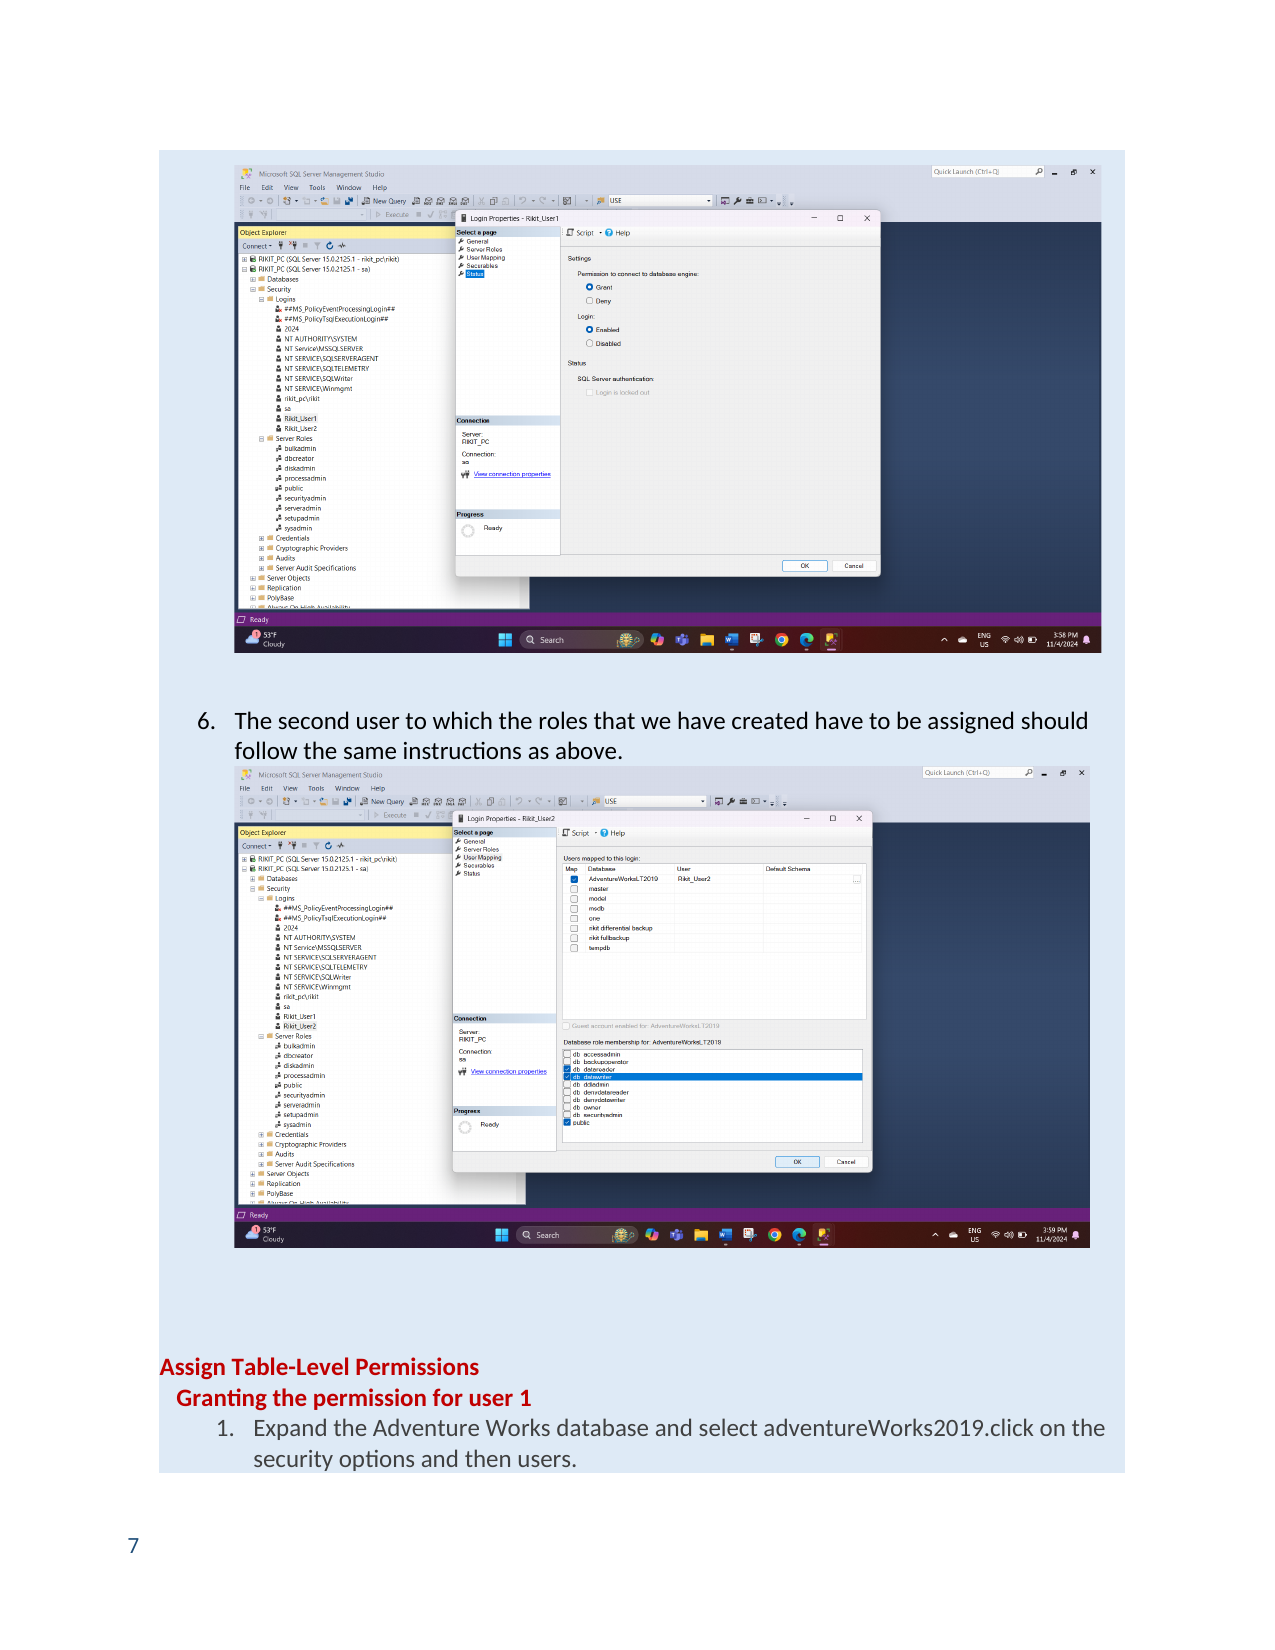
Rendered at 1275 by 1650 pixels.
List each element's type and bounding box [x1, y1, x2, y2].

picture [234, 766, 1090, 1248]
table_header [159, 150, 1124, 1473]
picture [234, 165, 1102, 653]
